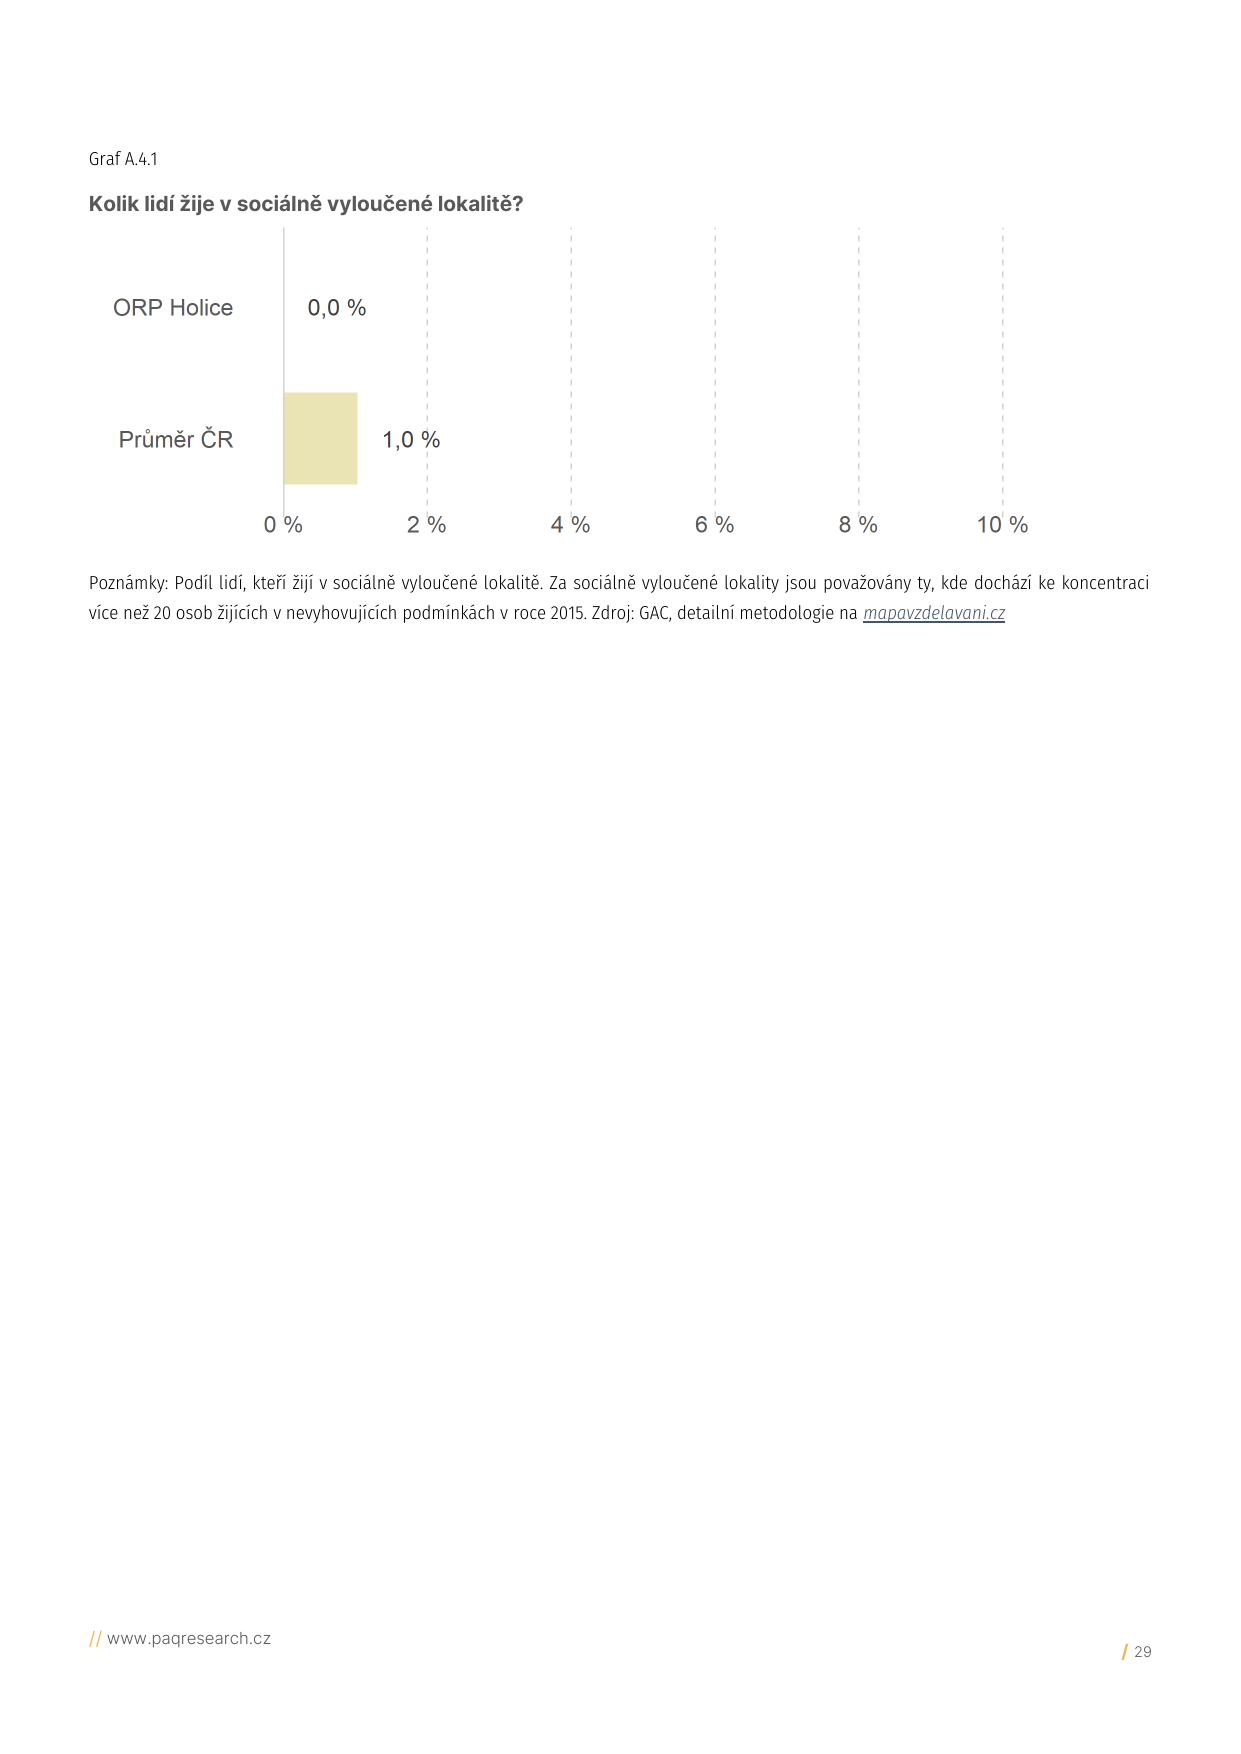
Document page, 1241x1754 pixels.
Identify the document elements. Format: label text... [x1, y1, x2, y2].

text Poznámky: Podíl lidí, kteří žijí v sociálně vyloučené lokalitě. Za sociálně vyloučené lokality jsou považovány ty, kde dochází ke koncentraci více než 20 osob žijících v nevyhovujících podmínkách v roce 2015. Zdroj: GAC, detailní metodologie na mapavzdelavani.cz [89, 564, 1152, 625]
text Graf A.4.1 [89, 148, 1152, 170]
picture [88, 216, 1139, 548]
text Kolik lidí žije v sociálně vyloučené lokalitě? [89, 186, 1152, 216]
